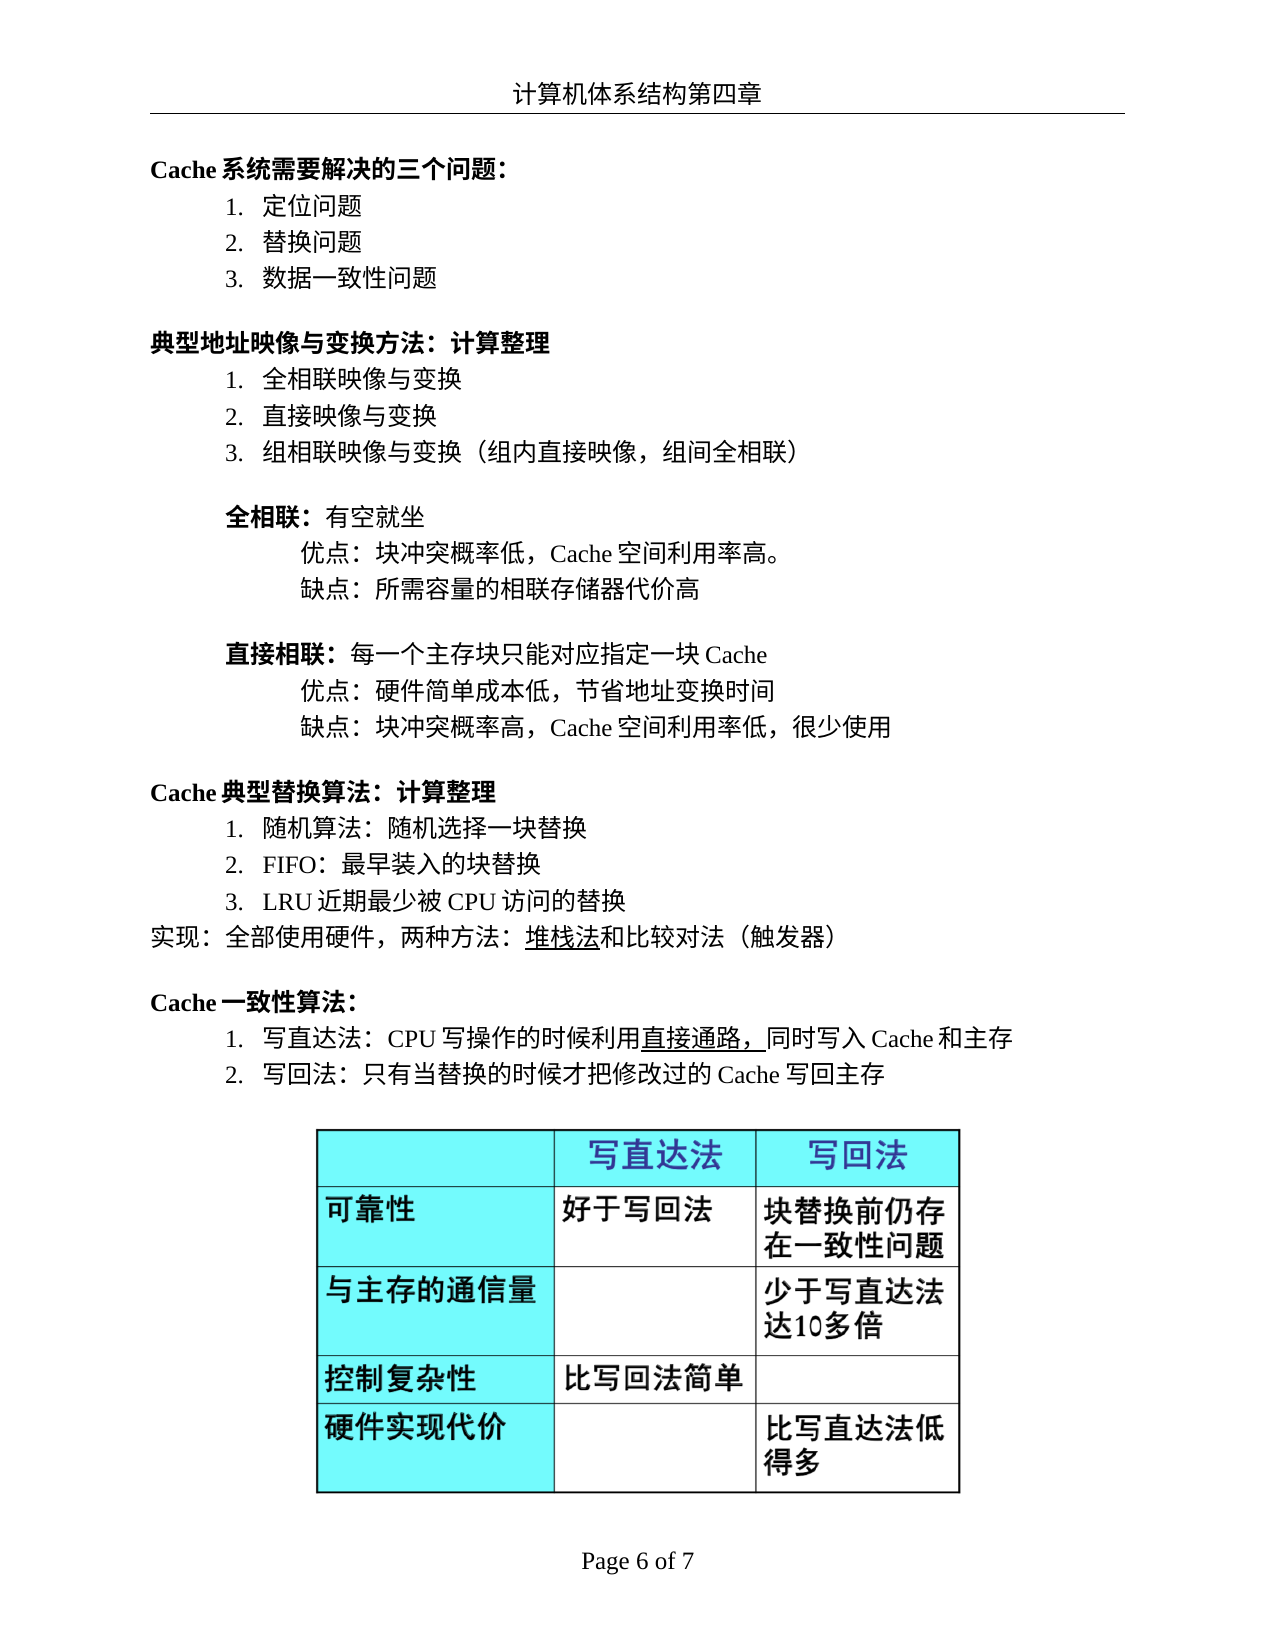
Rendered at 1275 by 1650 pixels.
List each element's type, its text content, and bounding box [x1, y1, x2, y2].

list LRU近期最少被CPU访问的替换 [225, 881, 1125, 917]
text 全相联：有空就坐 [225, 497, 1125, 534]
list 写直达法：CPU写操作的时候利用直接通路，同时写入Cache和主存 [225, 1019, 1125, 1055]
text Cache系统需要解决的三个问题： [150, 150, 1125, 186]
list 全相联映像与变换 [225, 360, 1125, 396]
list FIFO：最早装入的块替换 [225, 845, 1125, 881]
list 随机算法：随机选择一块替换 [225, 809, 1125, 845]
list 组相联映像与变换（组内直接映像，组间全相联） [225, 432, 1125, 469]
list 写回法：只有当替换的时候才把修改过的Cache写回主存 [225, 1055, 1125, 1091]
list 替换问题 [225, 222, 1125, 259]
text 优点：块冲突概率低，Cache空间利用率高。 [225, 534, 1125, 570]
list 直接映像与变换 [225, 396, 1125, 432]
picture [310, 1120, 965, 1499]
text 优点：硬件简单成本低，节省地址变换时间 [225, 671, 1125, 707]
text 实现：全部使用硬件，两种方法：堆栈法和比较对法（触发器） [150, 917, 1125, 954]
text 缺点：所需容量的相联存储器代价高 [225, 570, 1125, 606]
text 典型地址映像与变换方法：计算整理 [150, 324, 1125, 360]
list 定位问题 [225, 186, 1125, 222]
text Cache一致性算法： [150, 982, 1125, 1019]
text Cache典型替换算法：计算整理 [150, 772, 1125, 809]
text 直接相联：每一个主存块只能对应指定一块Cache [225, 635, 1125, 671]
text 缺点：块冲突概率高，Cache空间利用率低，很少使用 [225, 707, 1125, 744]
list 数据一致性问题 [225, 259, 1125, 295]
